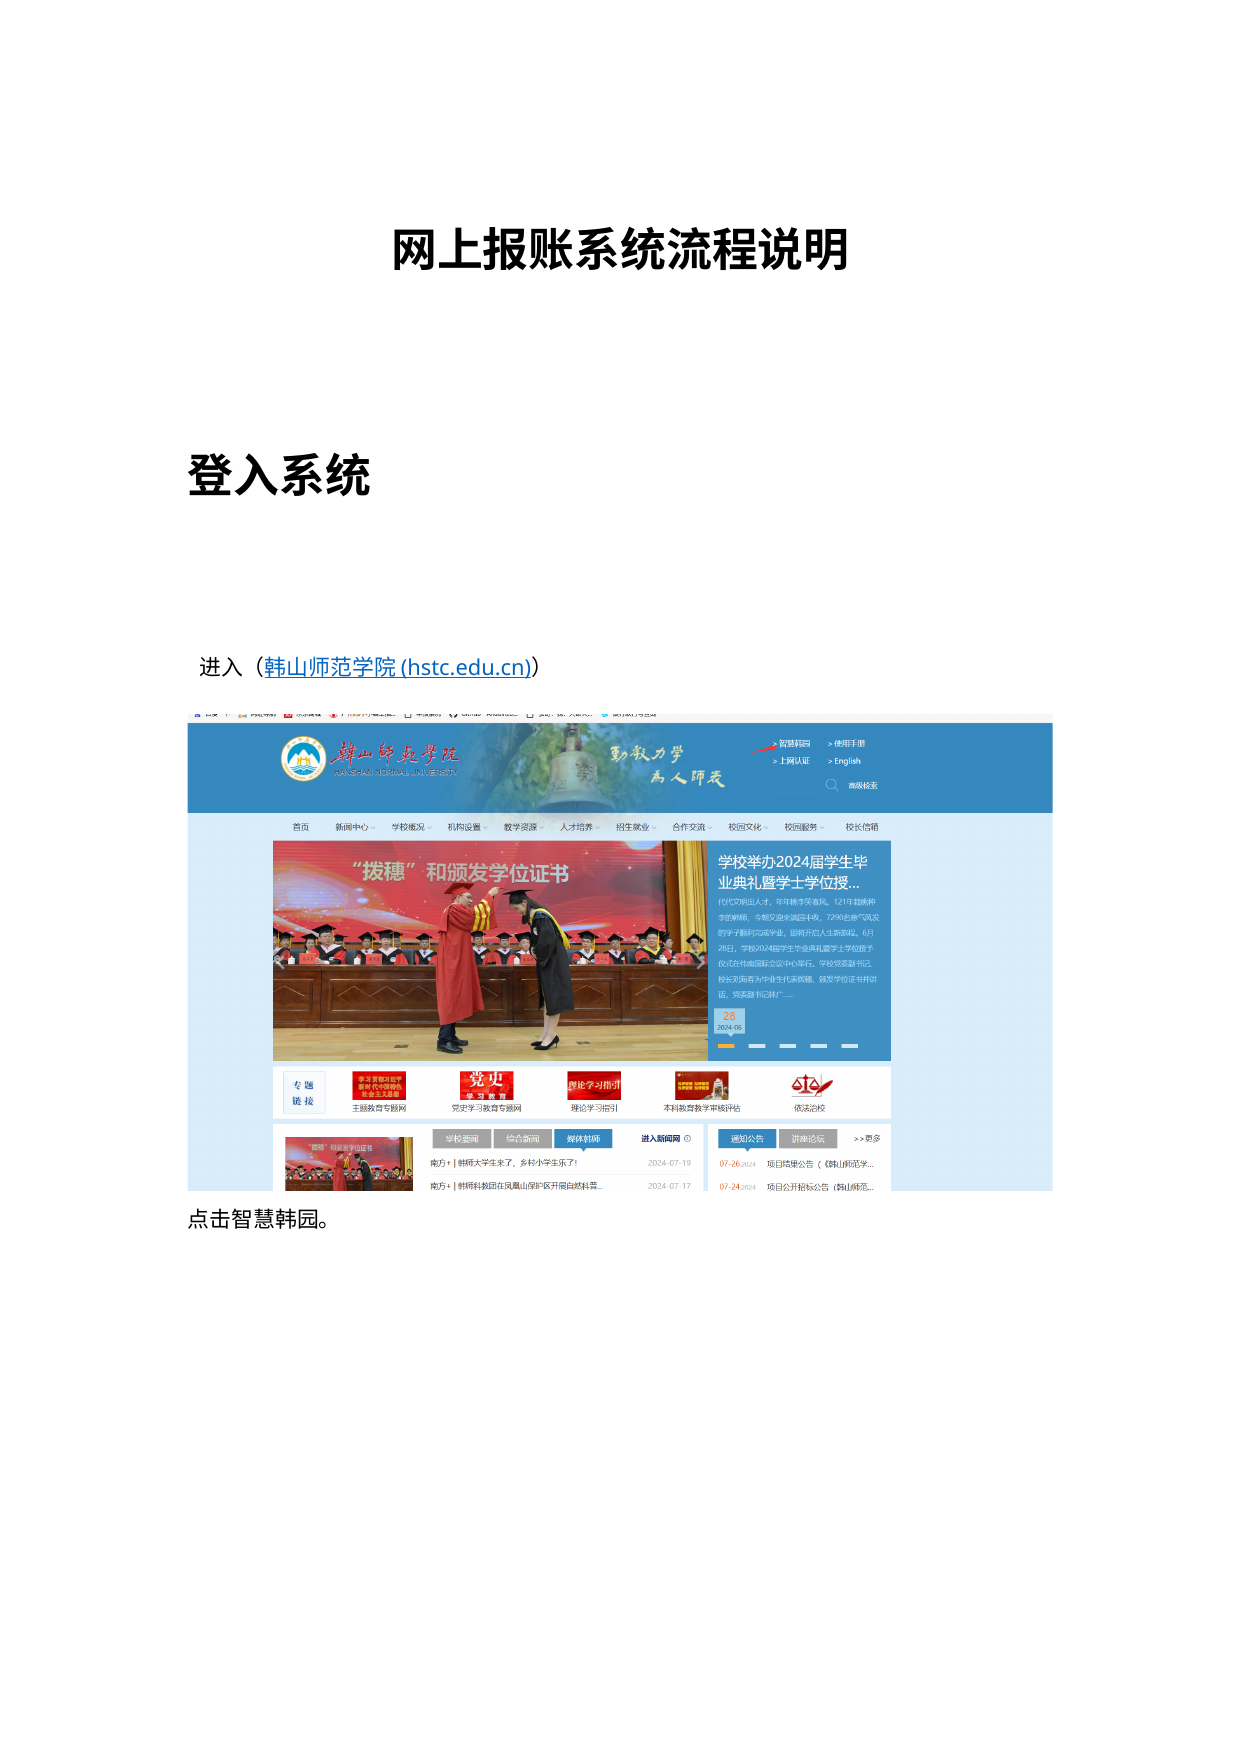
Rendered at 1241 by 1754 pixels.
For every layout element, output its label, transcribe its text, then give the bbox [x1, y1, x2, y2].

text 点击智慧韩园。 [187, 1202, 1053, 1234]
text 进入（韩山师范学院 (hstc.edu.cn)） [187, 649, 1053, 682]
picture [187, 714, 1053, 1191]
subtitle 登入系统 [187, 424, 1053, 521]
subtitle 网上报账系统流程说明 [187, 197, 1053, 295]
